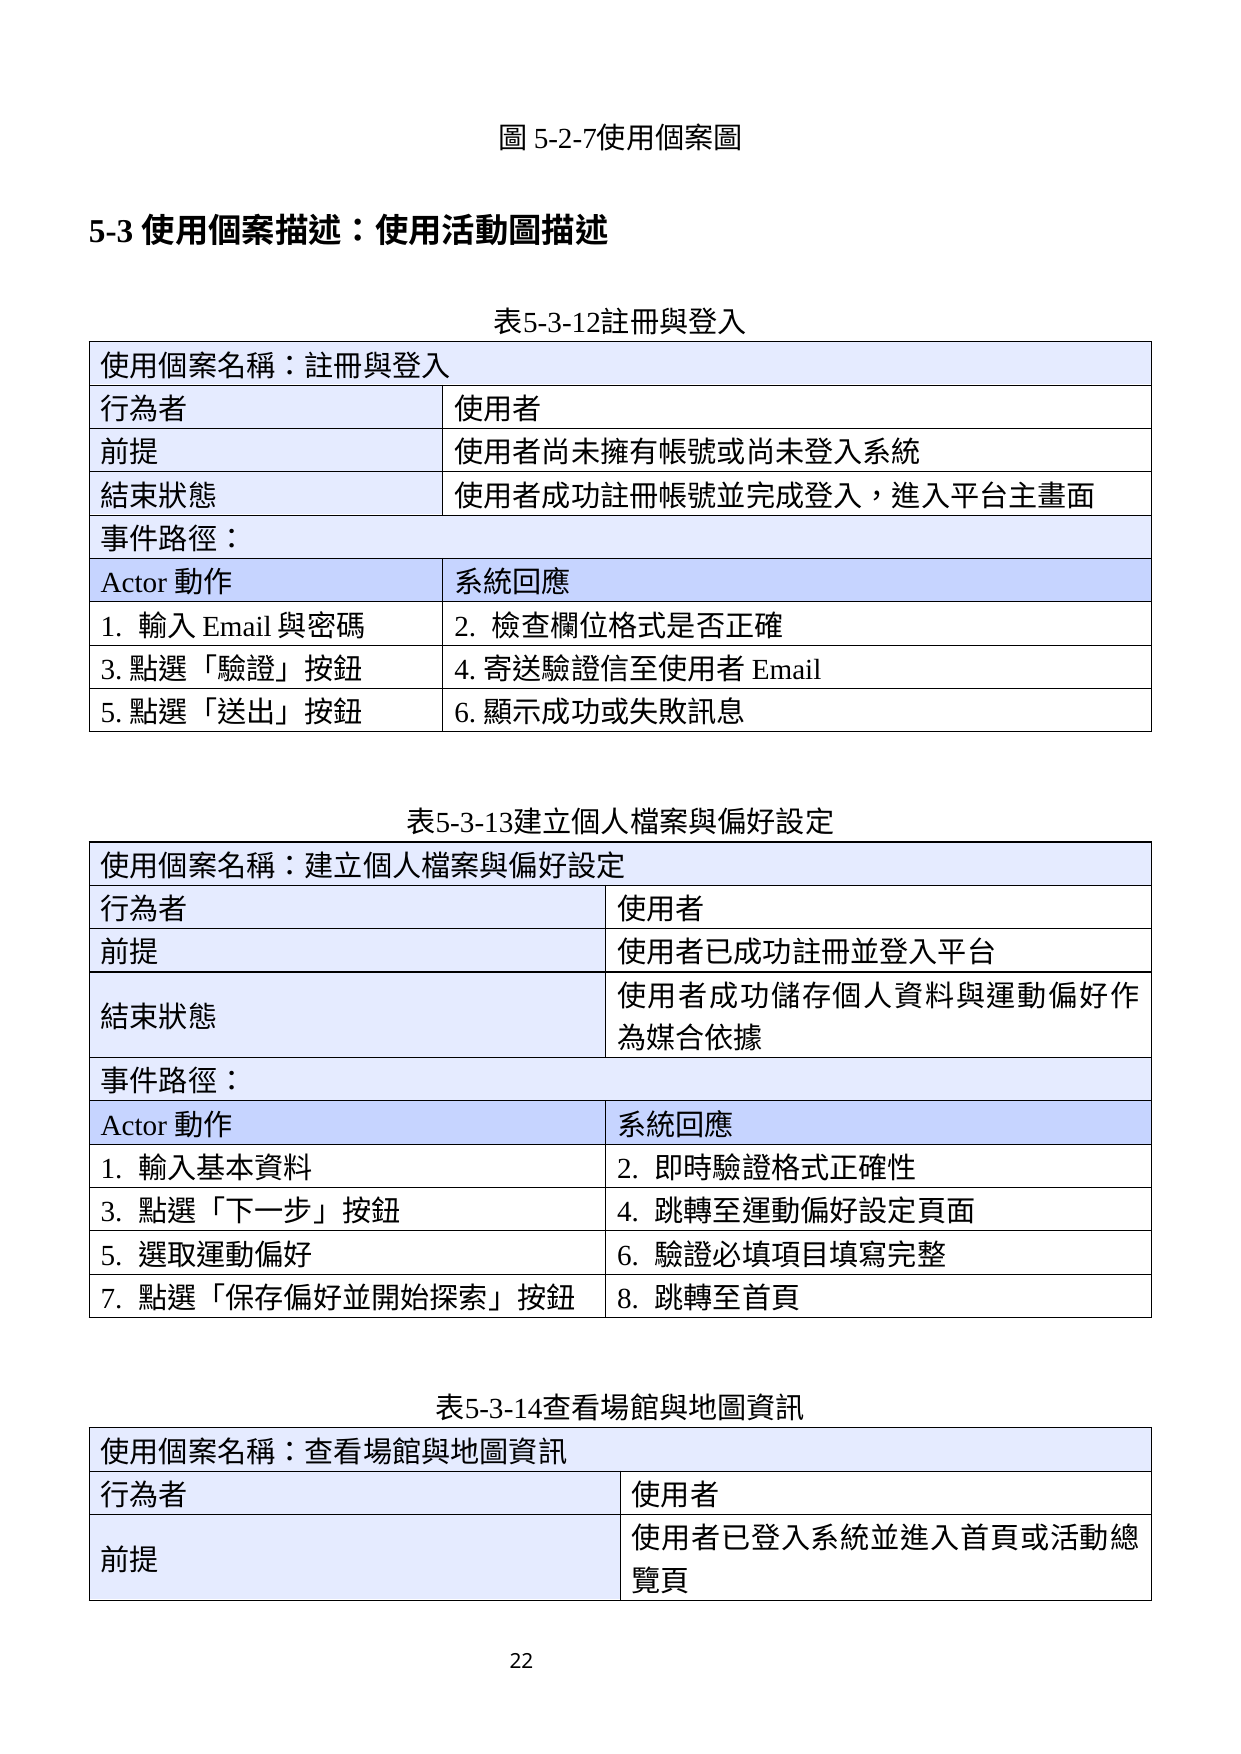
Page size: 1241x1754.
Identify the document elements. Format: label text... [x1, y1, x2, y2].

table_cell 結束狀態 [90, 472, 442, 514]
table_cell 點選「下一步」按鈕 [90, 1188, 605, 1230]
table_cell 選取運動偏好 [90, 1231, 605, 1274]
table_cell 跳轉至首頁 [606, 1275, 1151, 1317]
table_cell Actor 動作 [90, 559, 442, 601]
subtitle 使用個案描述：使用活動圖描述 [89, 190, 1152, 265]
table_cell 事件路徑： [90, 516, 1151, 558]
table_cell 輸入Email與密碼 [90, 602, 442, 644]
table_cell 使用者成功儲存個人資料與運動偏好作為媒合依據 [606, 973, 1151, 1057]
table_cell 即時驗證格式正確性 [606, 1145, 1151, 1187]
table_cell 結束狀態 [90, 973, 605, 1057]
table_cell 檢查欄位格式是否正確 [443, 602, 1151, 644]
table_cell 使用者 [443, 386, 1151, 428]
table_cell 使用者 [606, 886, 1151, 928]
table_header 使用個案名稱：註冊與登入 [90, 342, 1151, 384]
table_cell 使用者已成功註冊並登入平台 [606, 929, 1151, 971]
table_cell 行為者 [90, 1472, 620, 1514]
table_cell 系統回應 [606, 1101, 1151, 1144]
table_cell 使用者 [621, 1472, 1151, 1514]
table_cell 6. 顯示成功或失敗訊息 [443, 689, 1151, 731]
table_cell 驗證必填項目填寫完整 [606, 1231, 1151, 1274]
table_cell 行為者 [90, 386, 442, 428]
table_cell 系統回應 [443, 559, 1151, 601]
table_cell 3. 點選「驗證」按鈕 [90, 646, 442, 688]
table_cell 前提 [90, 1515, 620, 1599]
table_cell 前提 [90, 929, 605, 971]
table_cell 行為者 [90, 886, 605, 928]
table_header 使用個案名稱：建立個人檔案與偏好設定 [90, 843, 1151, 885]
table_cell 使用者已登入系統並進入首頁或活動總覽頁 [621, 1515, 1151, 1599]
table_cell 5. 點選「送出」按鈕 [90, 689, 442, 731]
table_cell 前提 [90, 429, 442, 471]
table_cell 輸入基本資料 [90, 1145, 605, 1187]
table_cell 使用者成功註冊帳號並完成登入，進入平台主畫面 [443, 472, 1151, 514]
table_cell 跳轉至運動偏好設定頁面 [606, 1188, 1151, 1230]
table_header 使用個案名稱：查看場館與地圖資訊 [90, 1428, 1151, 1471]
table_cell 事件路徑： [90, 1058, 1151, 1100]
table_cell 4. 寄送驗證信至使用者Email [443, 646, 1151, 688]
table_cell Actor 動作 [90, 1101, 605, 1144]
table_cell 點選「保存偏好並開始探索」按鈕 [90, 1275, 605, 1317]
table_cell 使用者尚未擁有帳號或尚未登入系統 [443, 429, 1151, 471]
